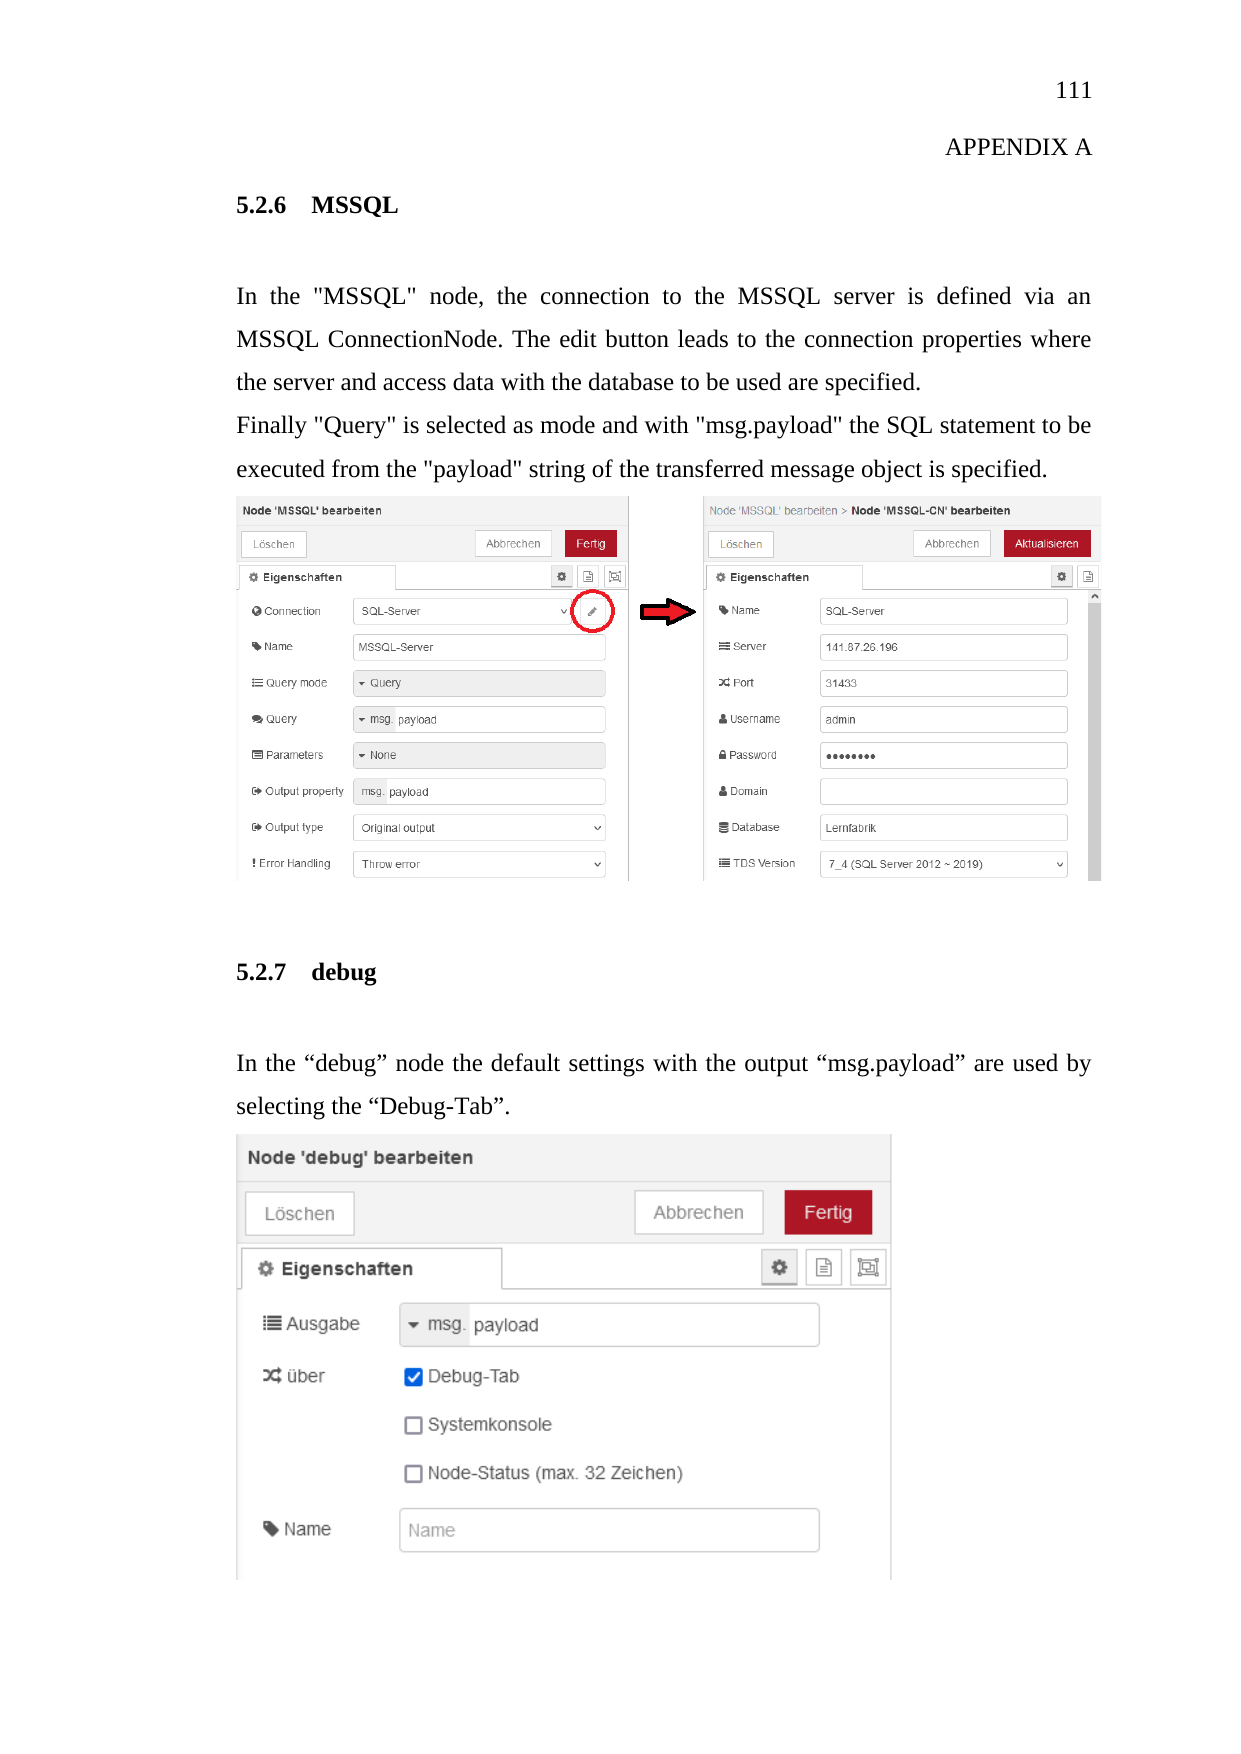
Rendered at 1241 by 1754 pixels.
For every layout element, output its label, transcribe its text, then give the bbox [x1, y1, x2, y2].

picture [236, 1134, 892, 1580]
subtitle debug [236, 957, 1092, 986]
text In the "MSSQL" node, the connection to the MSSQL server is defined via an MSSQL ConnectionNode. The edit button leads to the connection properties where the server and access data with the database to be used are specified. [236, 281, 1092, 396]
text Finally "Query" is selected as mode and with "msg.payload" the SQL statement to be executed from the "payload" string of the transferred message object is specified. [236, 411, 1092, 482]
subtitle MSSQL [236, 190, 1092, 219]
picture [236, 496, 1102, 881]
text In the “debug” node the default settings with the output “msg.payload” are used by selecting the “Debug-Tab”. [236, 1048, 1092, 1120]
